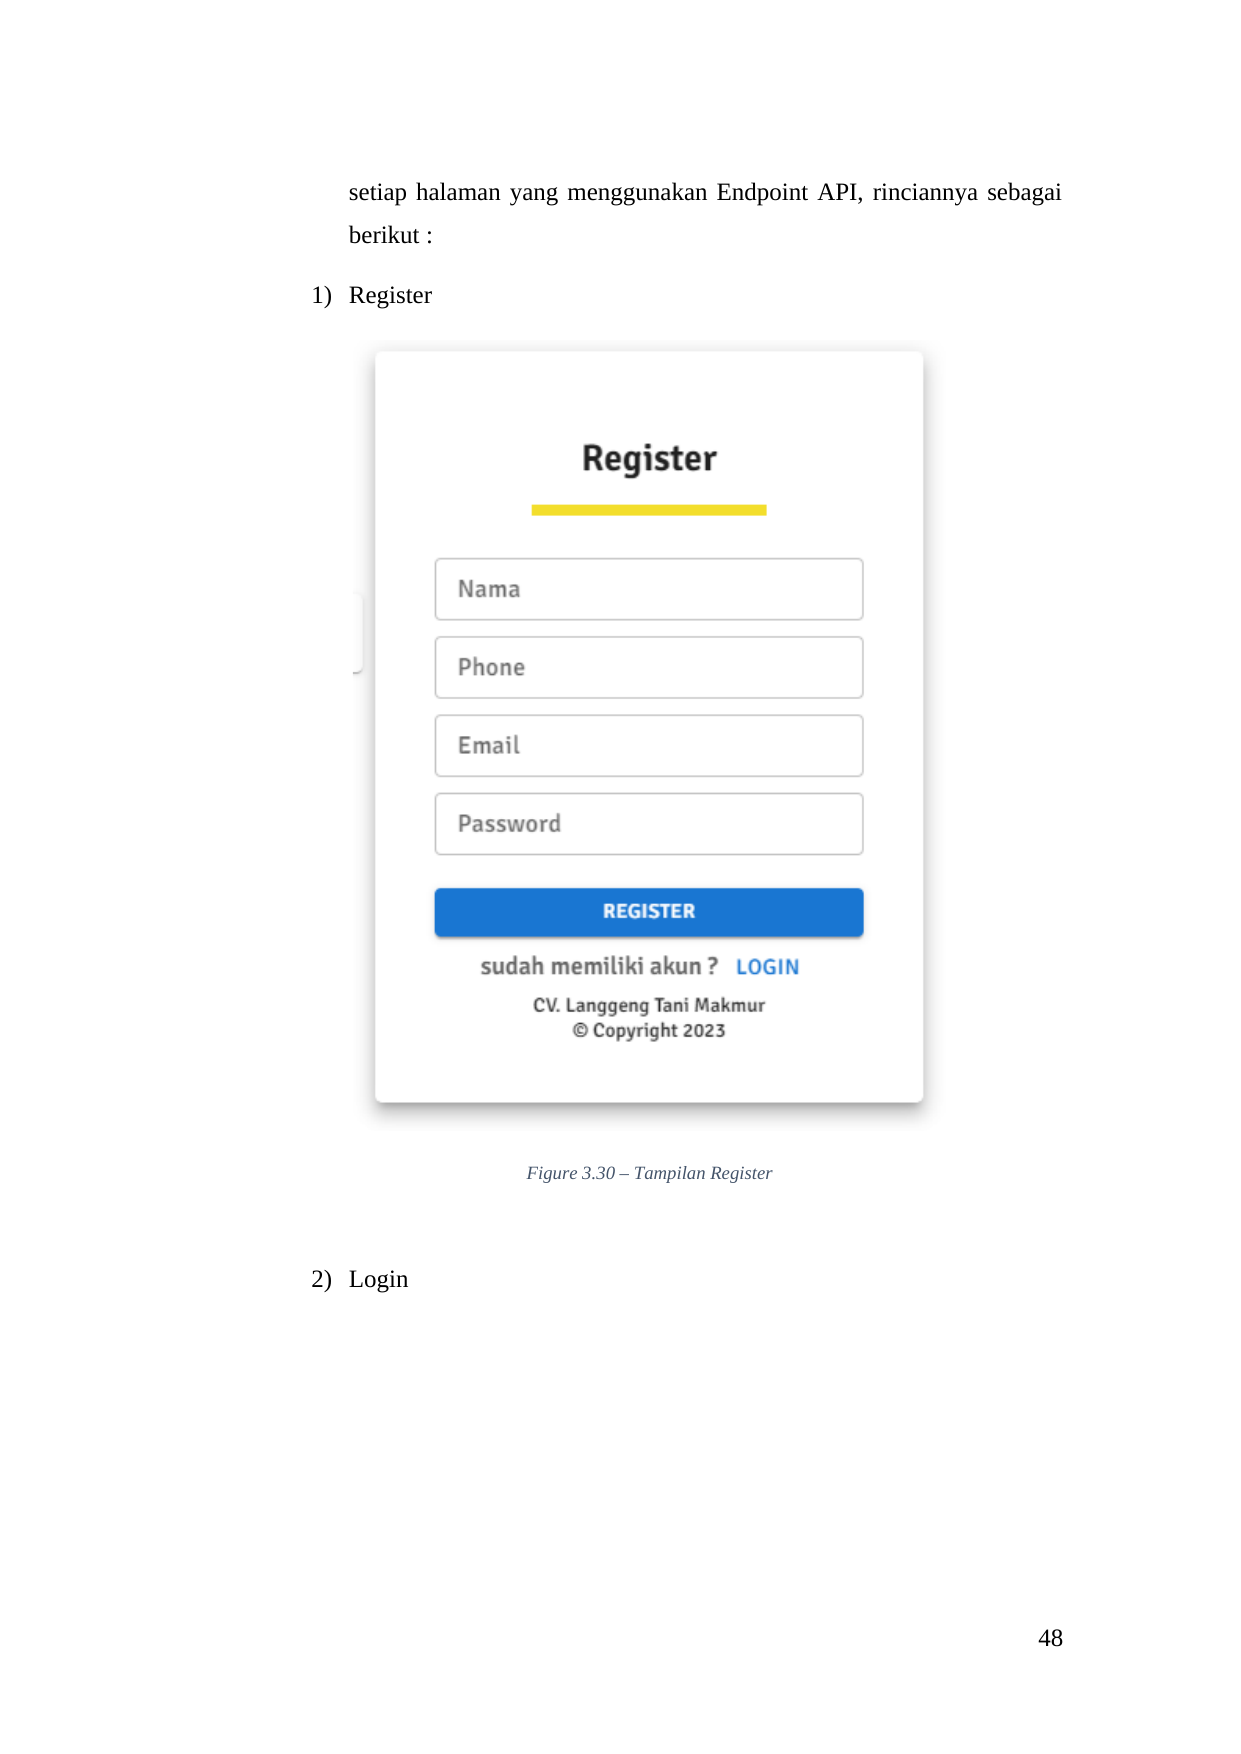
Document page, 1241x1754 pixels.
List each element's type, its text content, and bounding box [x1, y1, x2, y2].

picture [352, 340, 947, 1131]
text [349, 177, 1063, 249]
list Login [311, 1264, 1063, 1292]
list Register [311, 280, 1063, 309]
text Figure 3.30 – Tampilan Register [236, 1162, 1063, 1183]
